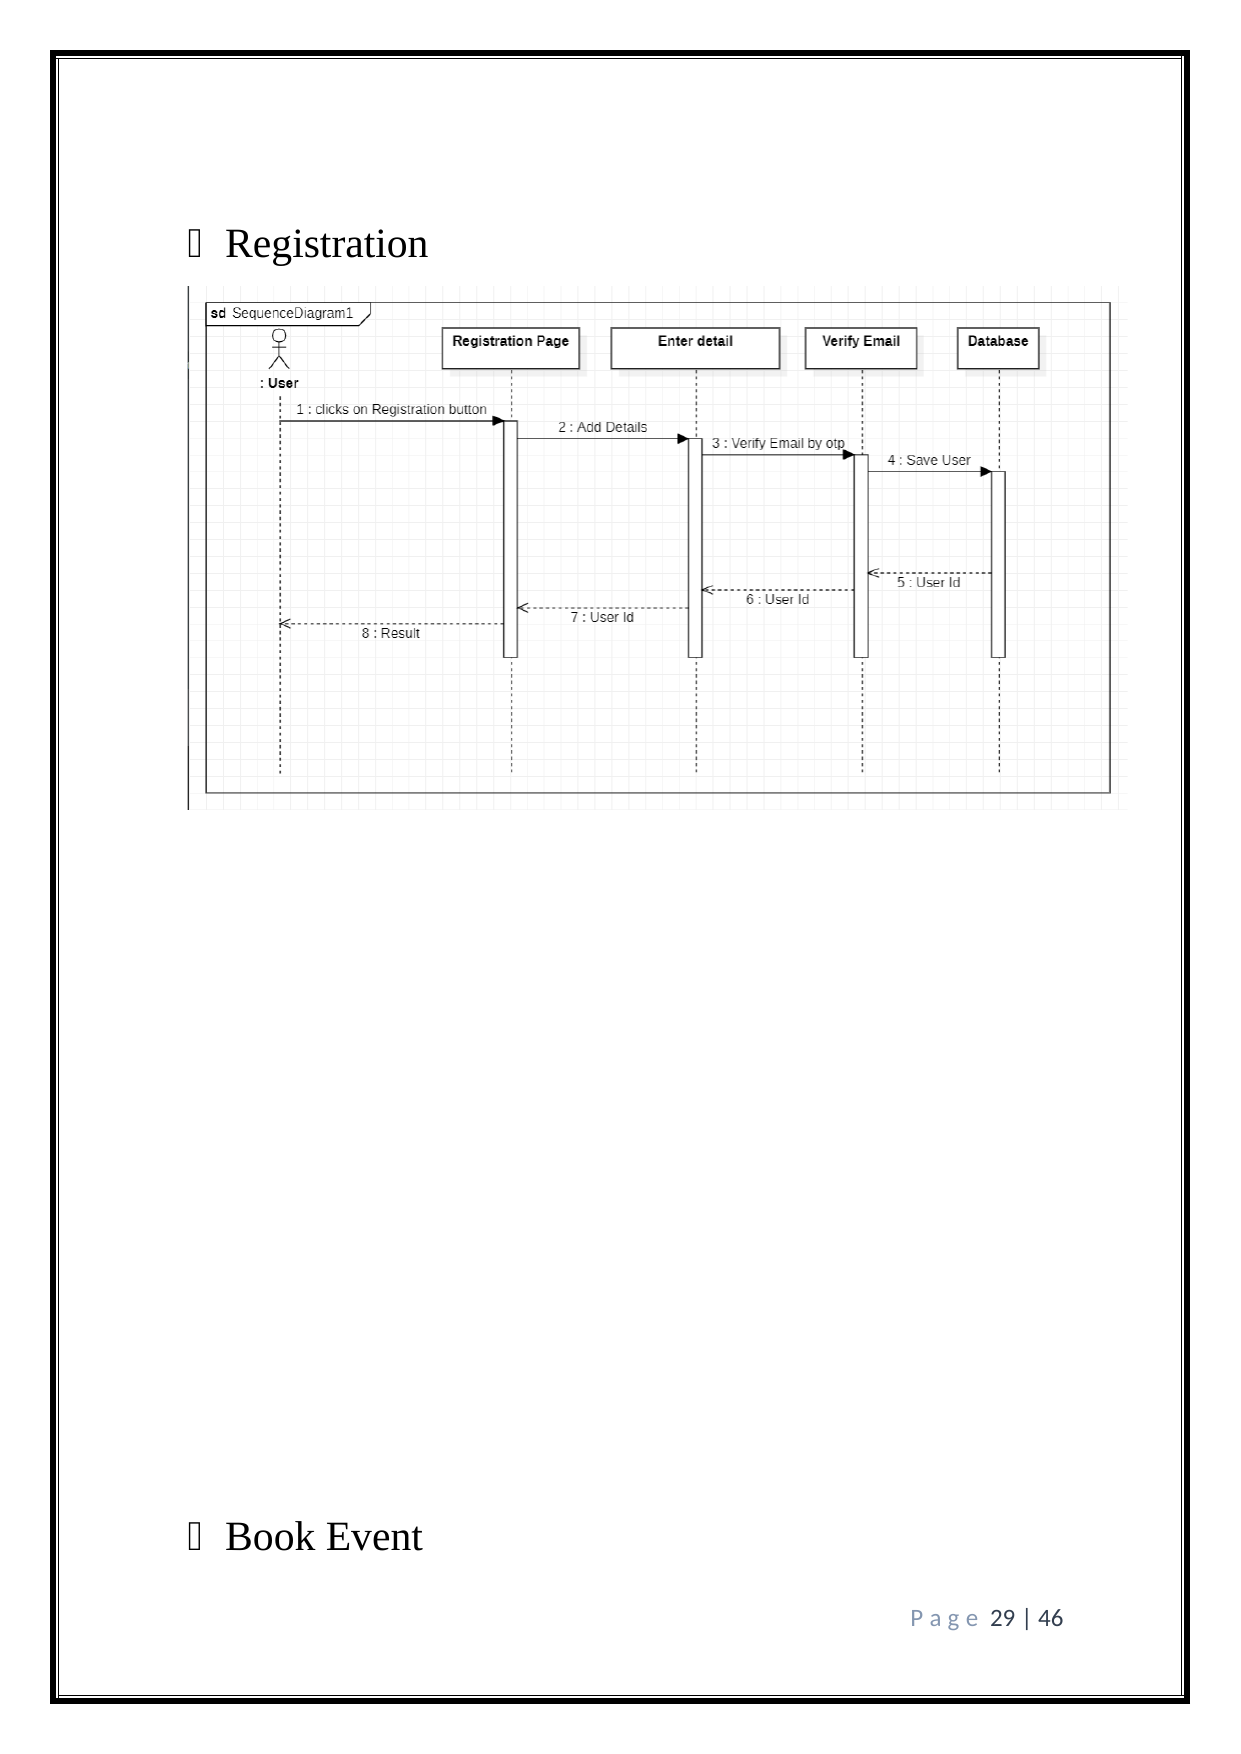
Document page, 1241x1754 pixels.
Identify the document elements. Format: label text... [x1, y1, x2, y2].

picture [187, 286, 1128, 810]
list Registration [187, 218, 1090, 266]
list Book Event [187, 1512, 1090, 1560]
